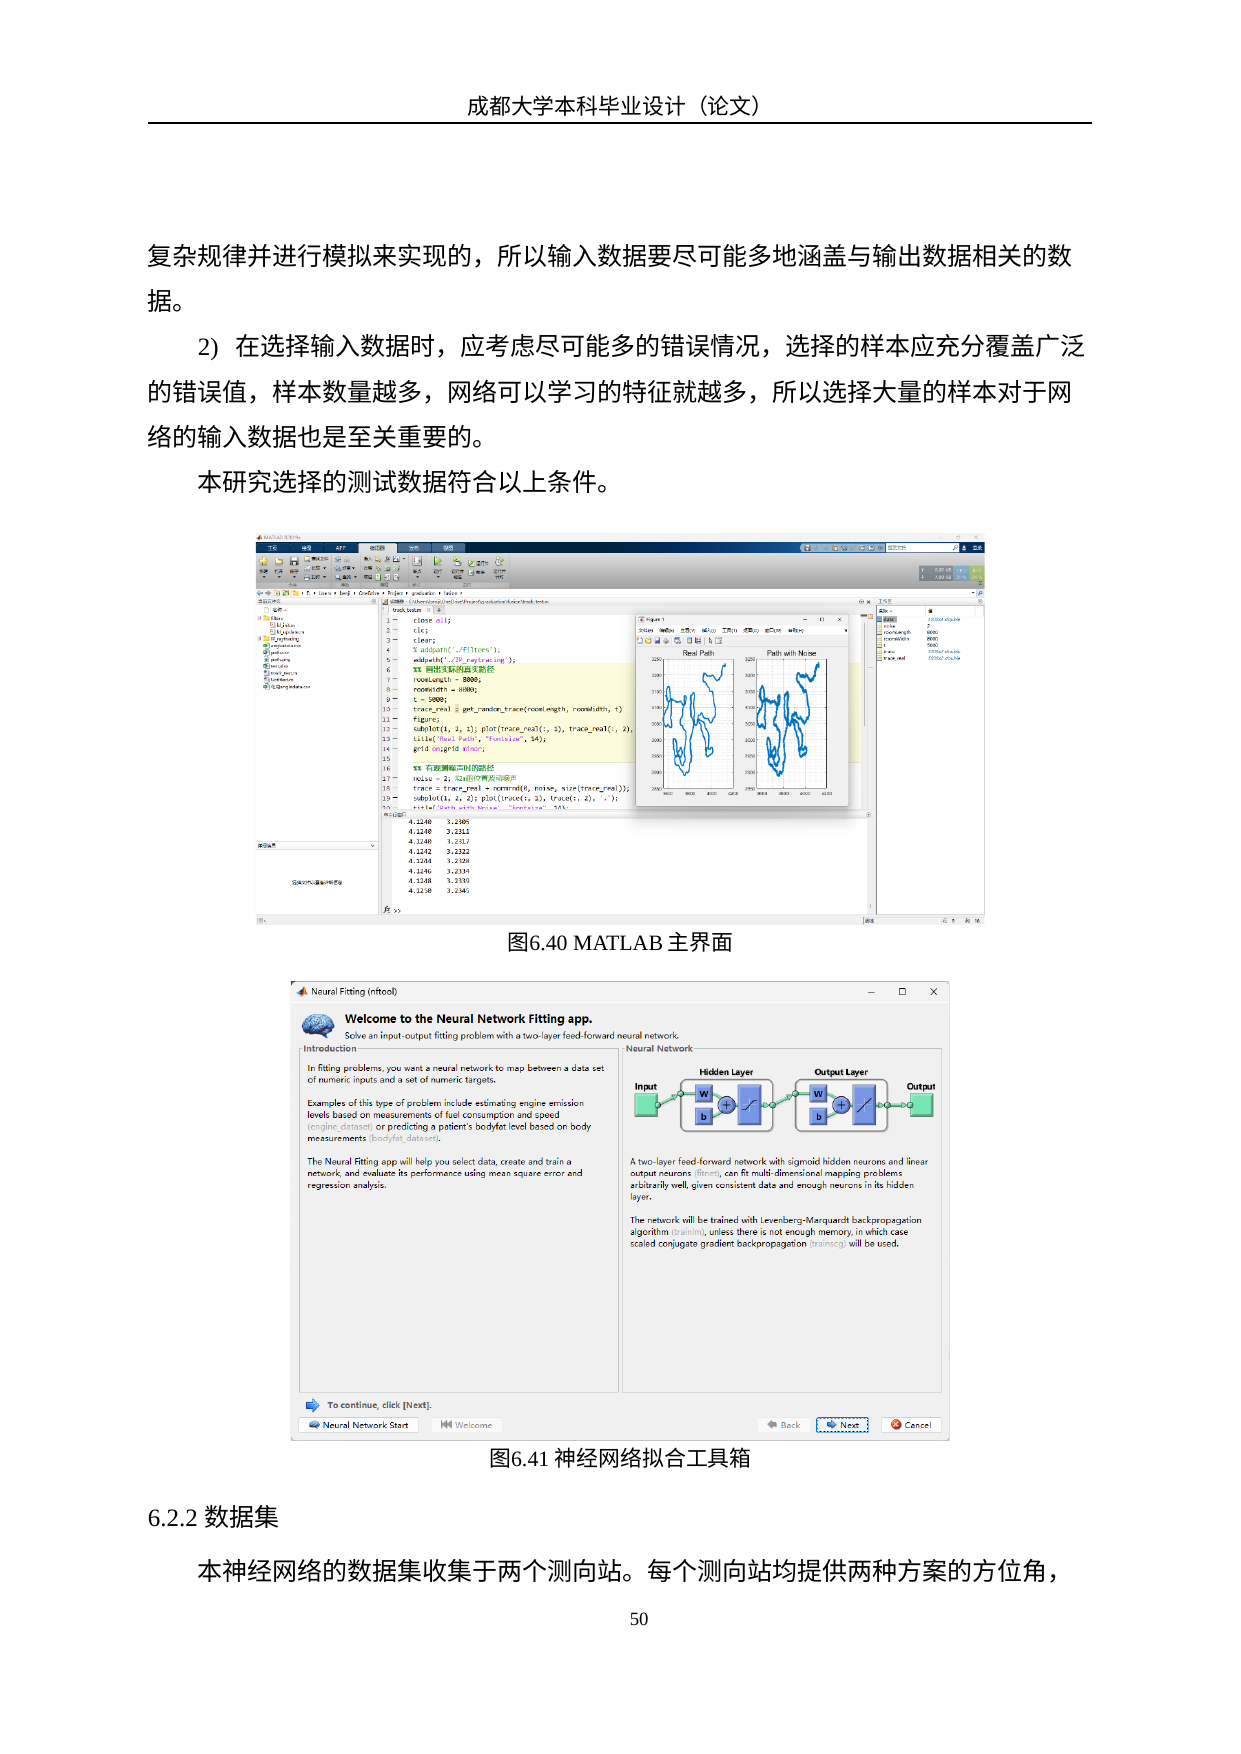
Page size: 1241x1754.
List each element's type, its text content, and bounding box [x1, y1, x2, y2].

list 在选择输入数据时，应考虑尽可能多的错误情况，选择的样本应充分覆盖广泛的错误值，样本数量越多，网络可以学习的特征就越多，所以选择大量的样本对于网络的输入数据也是至关重要的。 [148, 327, 1092, 454]
picture [290, 981, 950, 1441]
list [148, 236, 1092, 318]
picture [255, 533, 985, 925]
subtitle 数据集 [148, 1497, 1092, 1534]
text 本研究选择的测试数据符合以上条件。 [148, 463, 1092, 499]
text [148, 1552, 1092, 1588]
